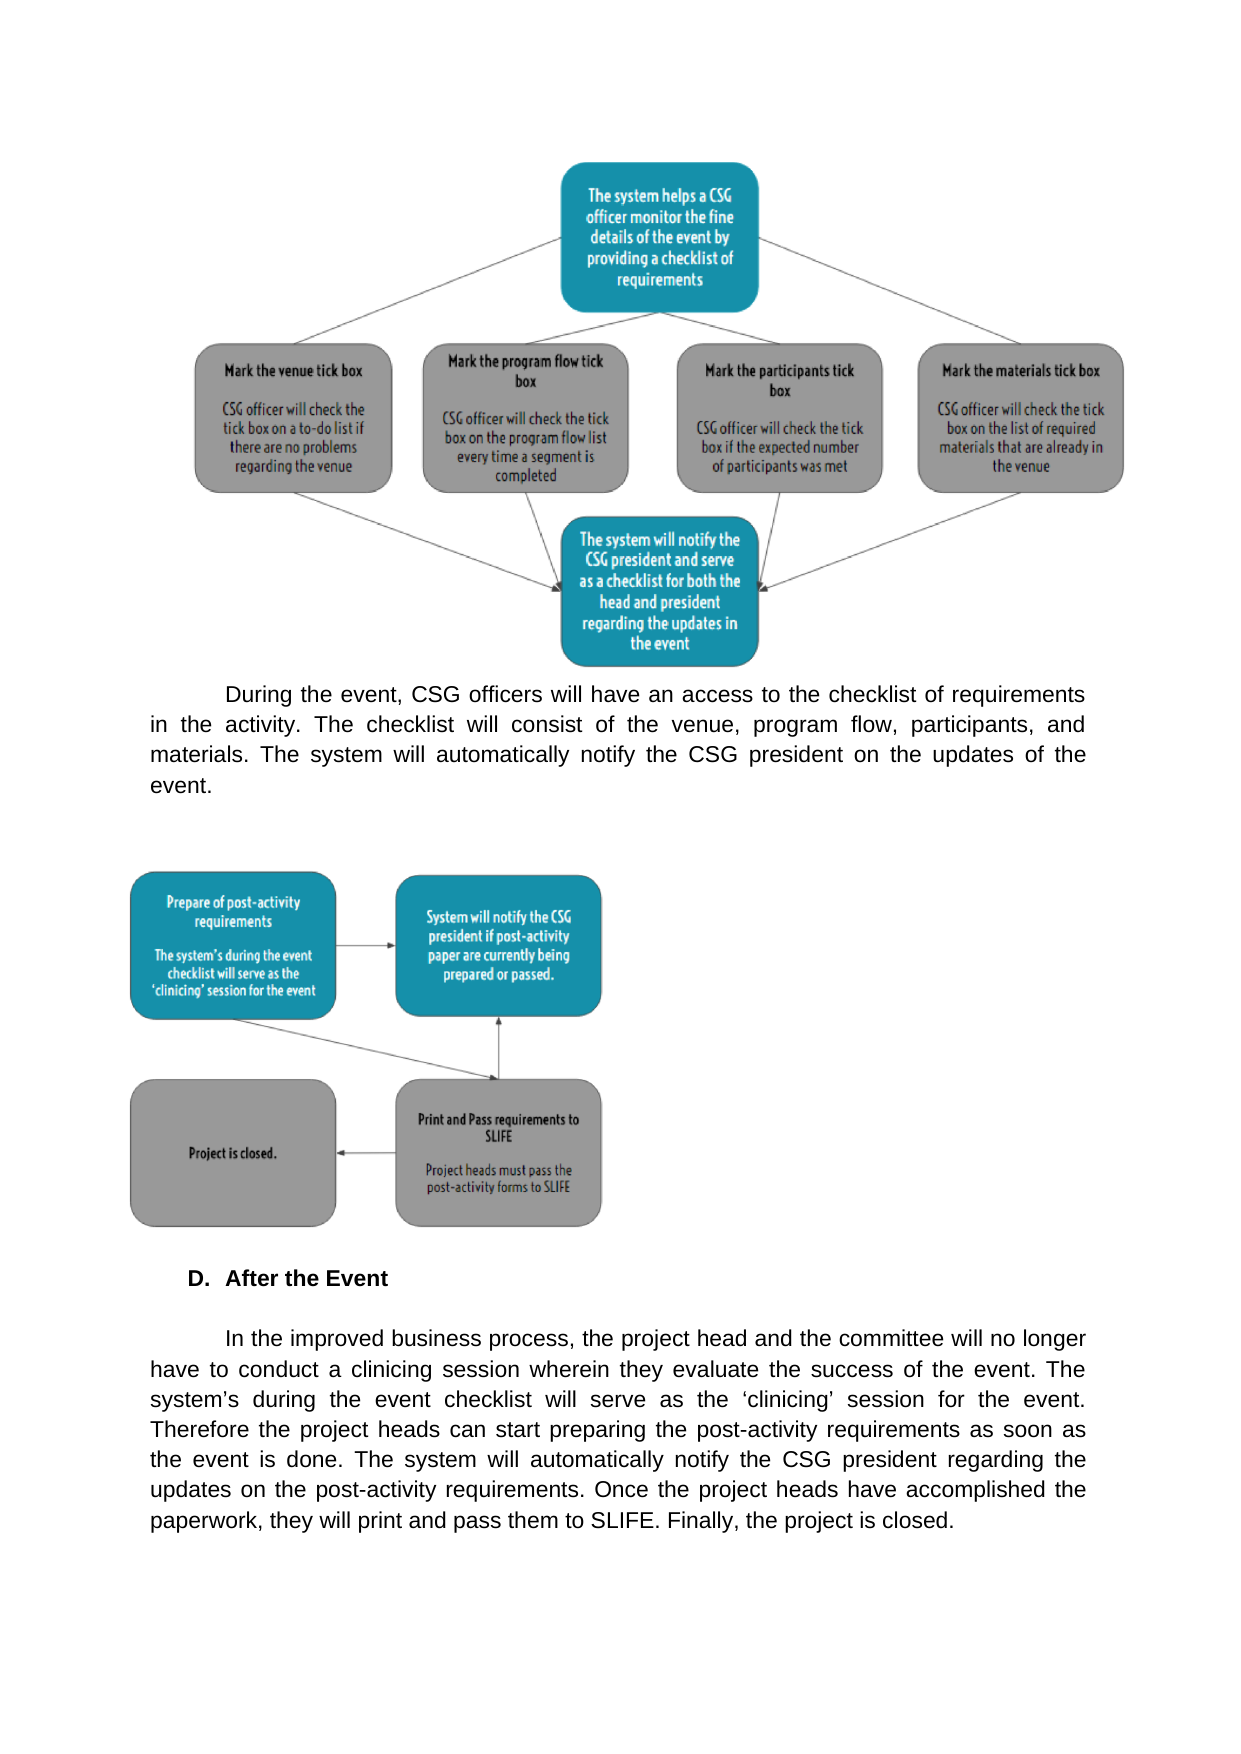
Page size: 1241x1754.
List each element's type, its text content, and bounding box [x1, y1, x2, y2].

text During the event, CSG officers will have an access to the checklist of requirements in the activity. The checklist will consist of the venue, program flow, participants, and materials. The system will automatically notify the CSG president on the updates of the event. [150, 681, 1087, 798]
picture [118, 862, 609, 1239]
picture [187, 150, 1125, 677]
text In the improved business process, the project head and the committee will no longer have to conduct a clinicing session wherein they evaluate the success of the event. The system’s during the event checklist will serve as the ‘clinicing’ session for the event. Therefore the project heads can start preparing the post-activity requirements as soon as the event is done. The system will automatically notify the CSG president regarding the updates on the post-activity requirements. Once the project heads have accomplished the paperwork, they will print and pass them to SLIFE. Finally, the project is closed. [150, 1325, 1087, 1533]
